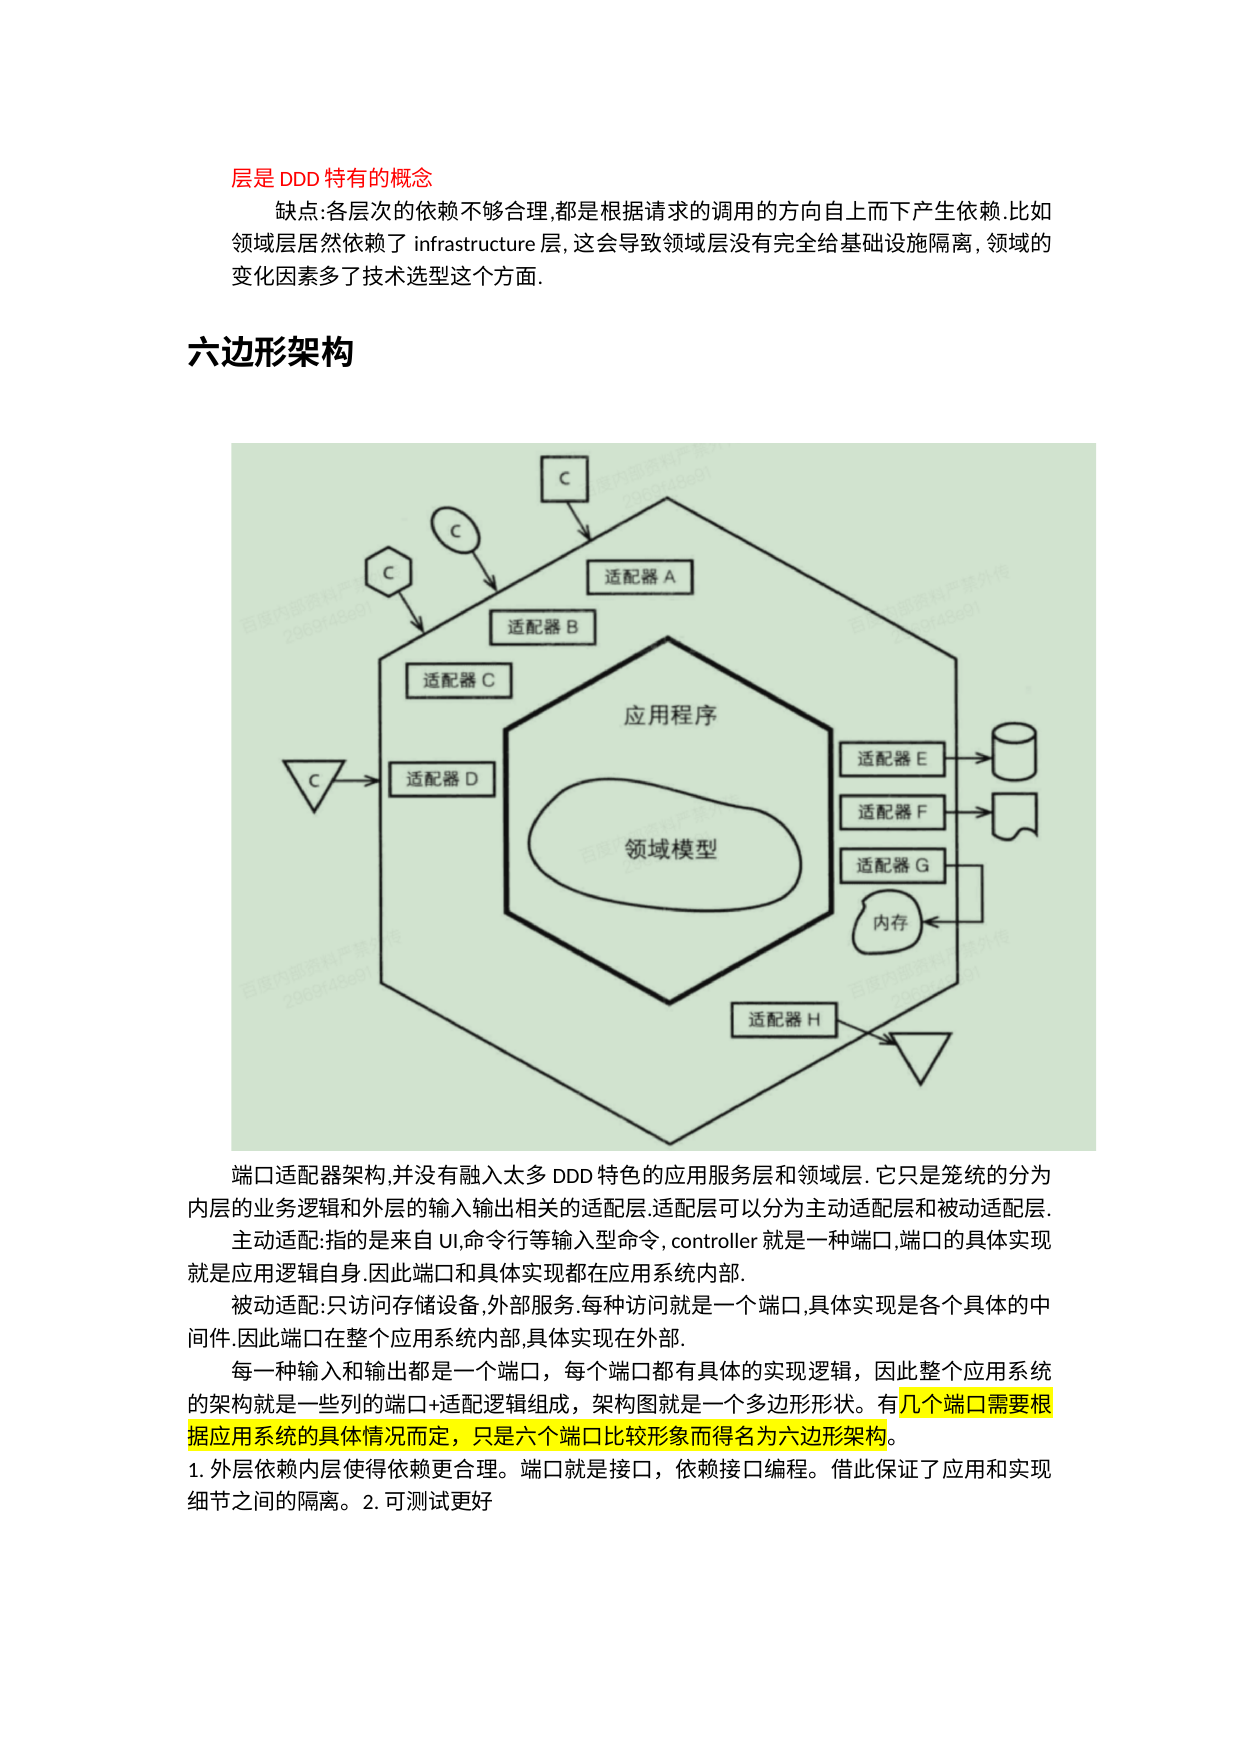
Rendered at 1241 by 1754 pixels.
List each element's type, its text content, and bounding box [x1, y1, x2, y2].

picture [231, 443, 1097, 1151]
text 1. 外层依赖内层使得依赖更合理。端口就是接口，依赖接口编程。借此保证了应用和实现细节之间的隔离。2. 可测试更好 [187, 1451, 1053, 1516]
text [231, 162, 1053, 194]
text 端口适配器架构,并没有融入太多DDD特色的应用服务层和领域层. 它只是笼统的分为内层的业务逻辑和外层的输入输出相关的适配层.适配层可以分为主动适配层和被动适配层. [187, 1159, 1053, 1224]
text 被动适配:只访问存储设备,外部服务.每种访问就是一个端口,具体实现是各个具体的中间件.因此端口在整个应用系统内部,具体实现在外部. [187, 1289, 1053, 1354]
text 缺点:各层次的依赖不够合理,都是根据请求的调用的方向自上而下产生依赖.比如领域层居然依赖了infrastructure层, 这会导致领域层没有完全给基础设施隔离, 领域的变化因素多了技术选型这个方面. [231, 194, 1053, 292]
subtitle 六边形架构 [187, 319, 1053, 384]
text 主动适配:指的是来自UI,命令行等输入型命令, controller就是一种端口,端口的具体实现就是应用逻辑自身.因此端口和具体实现都在应用系统内部. [187, 1224, 1053, 1289]
text 每一种输入和输出都是一个端口，每个端口都有具体的实现逻辑，因此整个应用系统的架构就是一些列的端口+适配逻辑组成，架构图就是一个多边形形状。有几个端口需要根据应用系统的具体情况而定，只是六个端口比较形象而得名为六边形架构。 [187, 1354, 1053, 1451]
